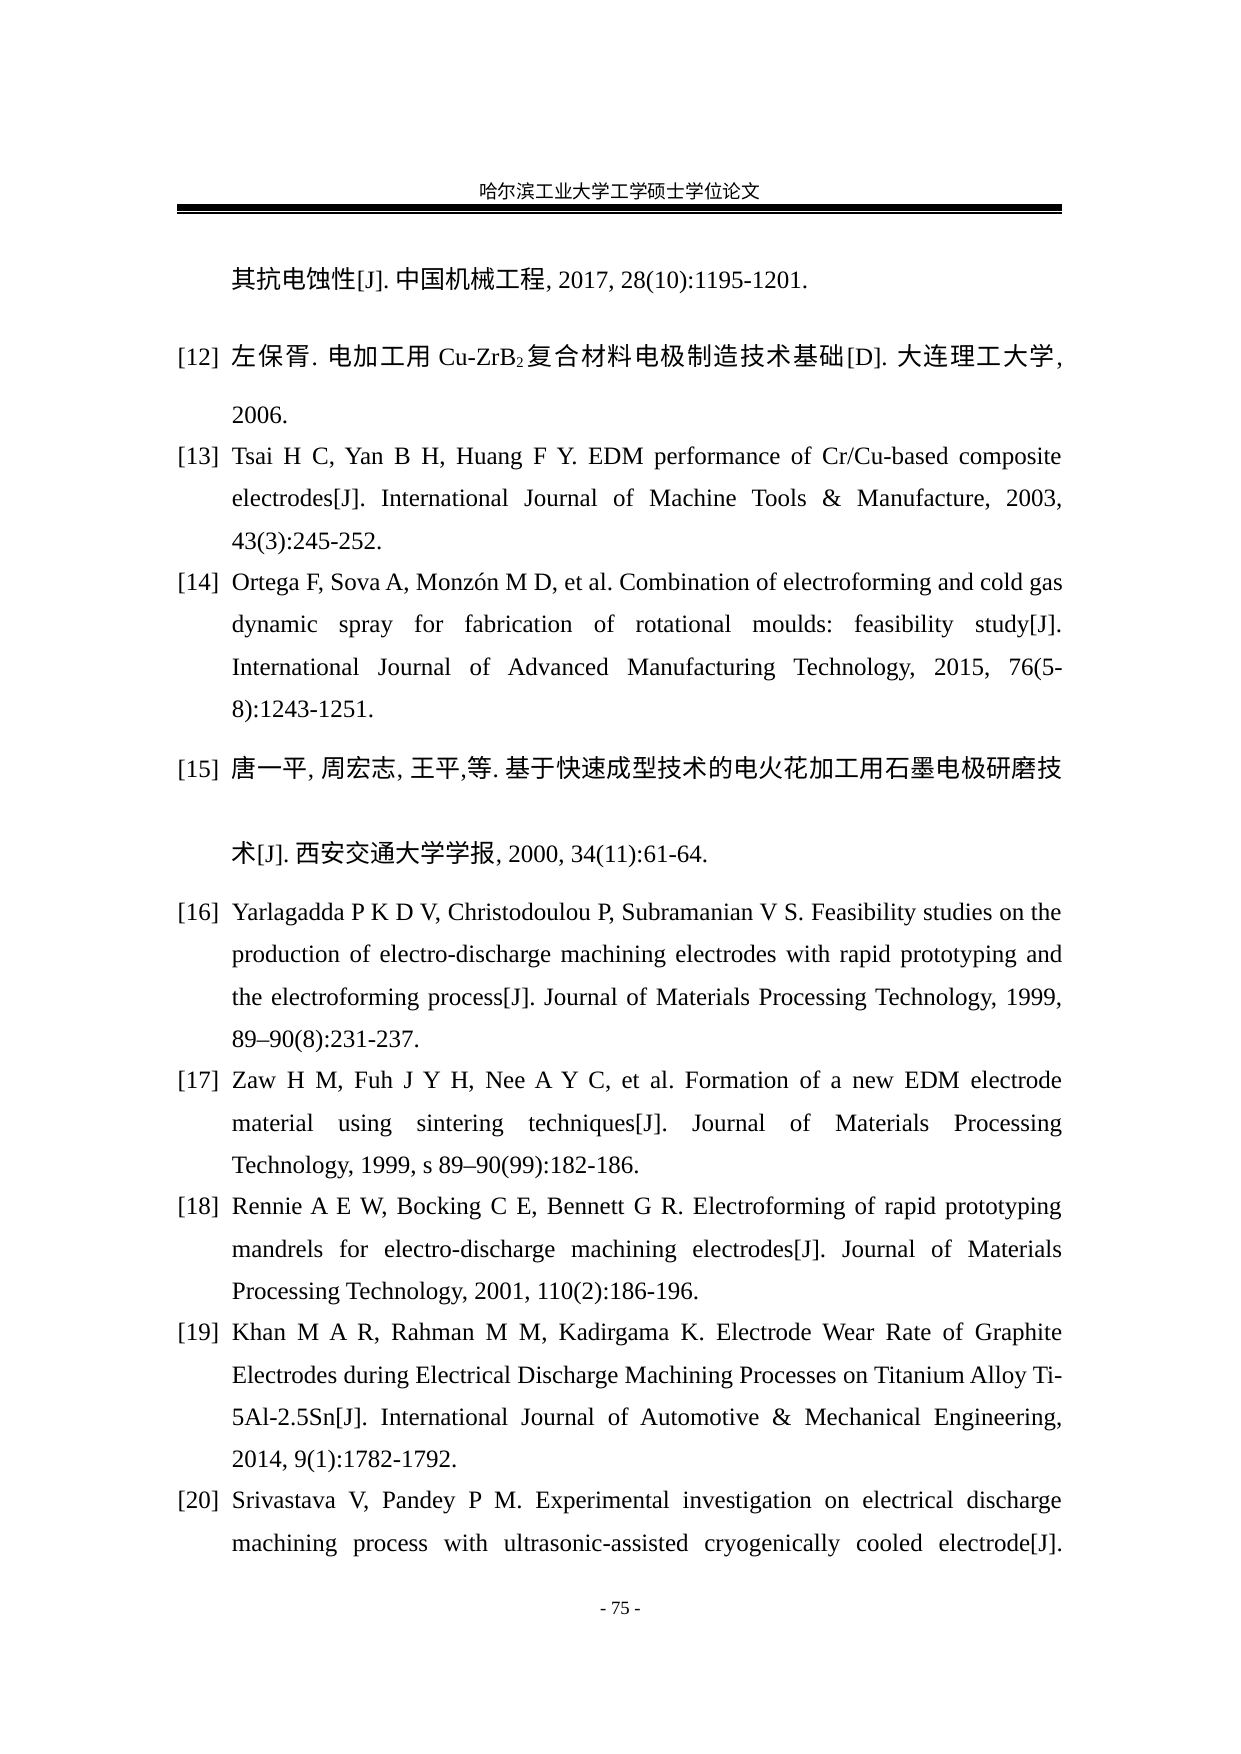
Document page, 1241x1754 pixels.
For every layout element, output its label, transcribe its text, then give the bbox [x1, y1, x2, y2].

list Khan M A R, Rahman M M, Kadirgama K. Electrode Wear Rate of Graphite Electrodes during Electrical Discharge Machining Processes on Titanium Alloy Ti-5Al-2.5Sn[J]. International Journal of Automotive & Mechanical Engineering, 2014, 9(1):1782-1792. [177, 1315, 1063, 1476]
list 左保胥. 电加工用Cu-ZrB2复合材料电极制造技术基础[D]. 大连理工大学, 2006. [177, 321, 1063, 431]
list Rennie A E W, Bocking C E, Bennett G R. Electroforming of rapid prototyping mandrels for electro-discharge machining electrodes[J]. Journal of Materials Processing Technology, 2001, 110(2):186-196. [177, 1189, 1063, 1307]
list Tsai H C, Yan B H, Huang F Y. EDM performance of Cr/Cu-based composite electrodes[J]. International Journal of Machine Tools & Manufacture, 2003, 43(3):245-252. [177, 438, 1063, 557]
list 唐一平, 周宏志, 王平,等. 基于快速成型技术的电火花加工用石墨电极研磨技术[J]. 西安交通大学学报, 2000, 34(11):61-64. [177, 733, 1063, 885]
list Yarlagadda P K D V, Christodoulou P, Subramanian V S. Feasibility studies on the production of electro-discharge machining electrodes with rapid prototyping and the electroforming process[J]. Journal of Materials Processing Technology, 1999, 89–90(8):231-237. [177, 894, 1063, 1056]
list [177, 244, 1063, 312]
list Ortega F, Sova A, Monzón M D, et al. Combination of electroforming and cold gas dynamic spray for fabrication of rotational moulds: feasibility study[J]. International Journal of Advanced Manufacturing Technology, 2015, 76(5-8):1243-1251. [177, 564, 1063, 725]
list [177, 1483, 1063, 1559]
list Zaw H M, Fuh J Y H, Nee A Y C, et al. Formation of a new EDM electrode material using sintering techniques[J]. Journal of Materials Processing Technology, 1999, s 89–90(99):182-186. [177, 1063, 1063, 1182]
